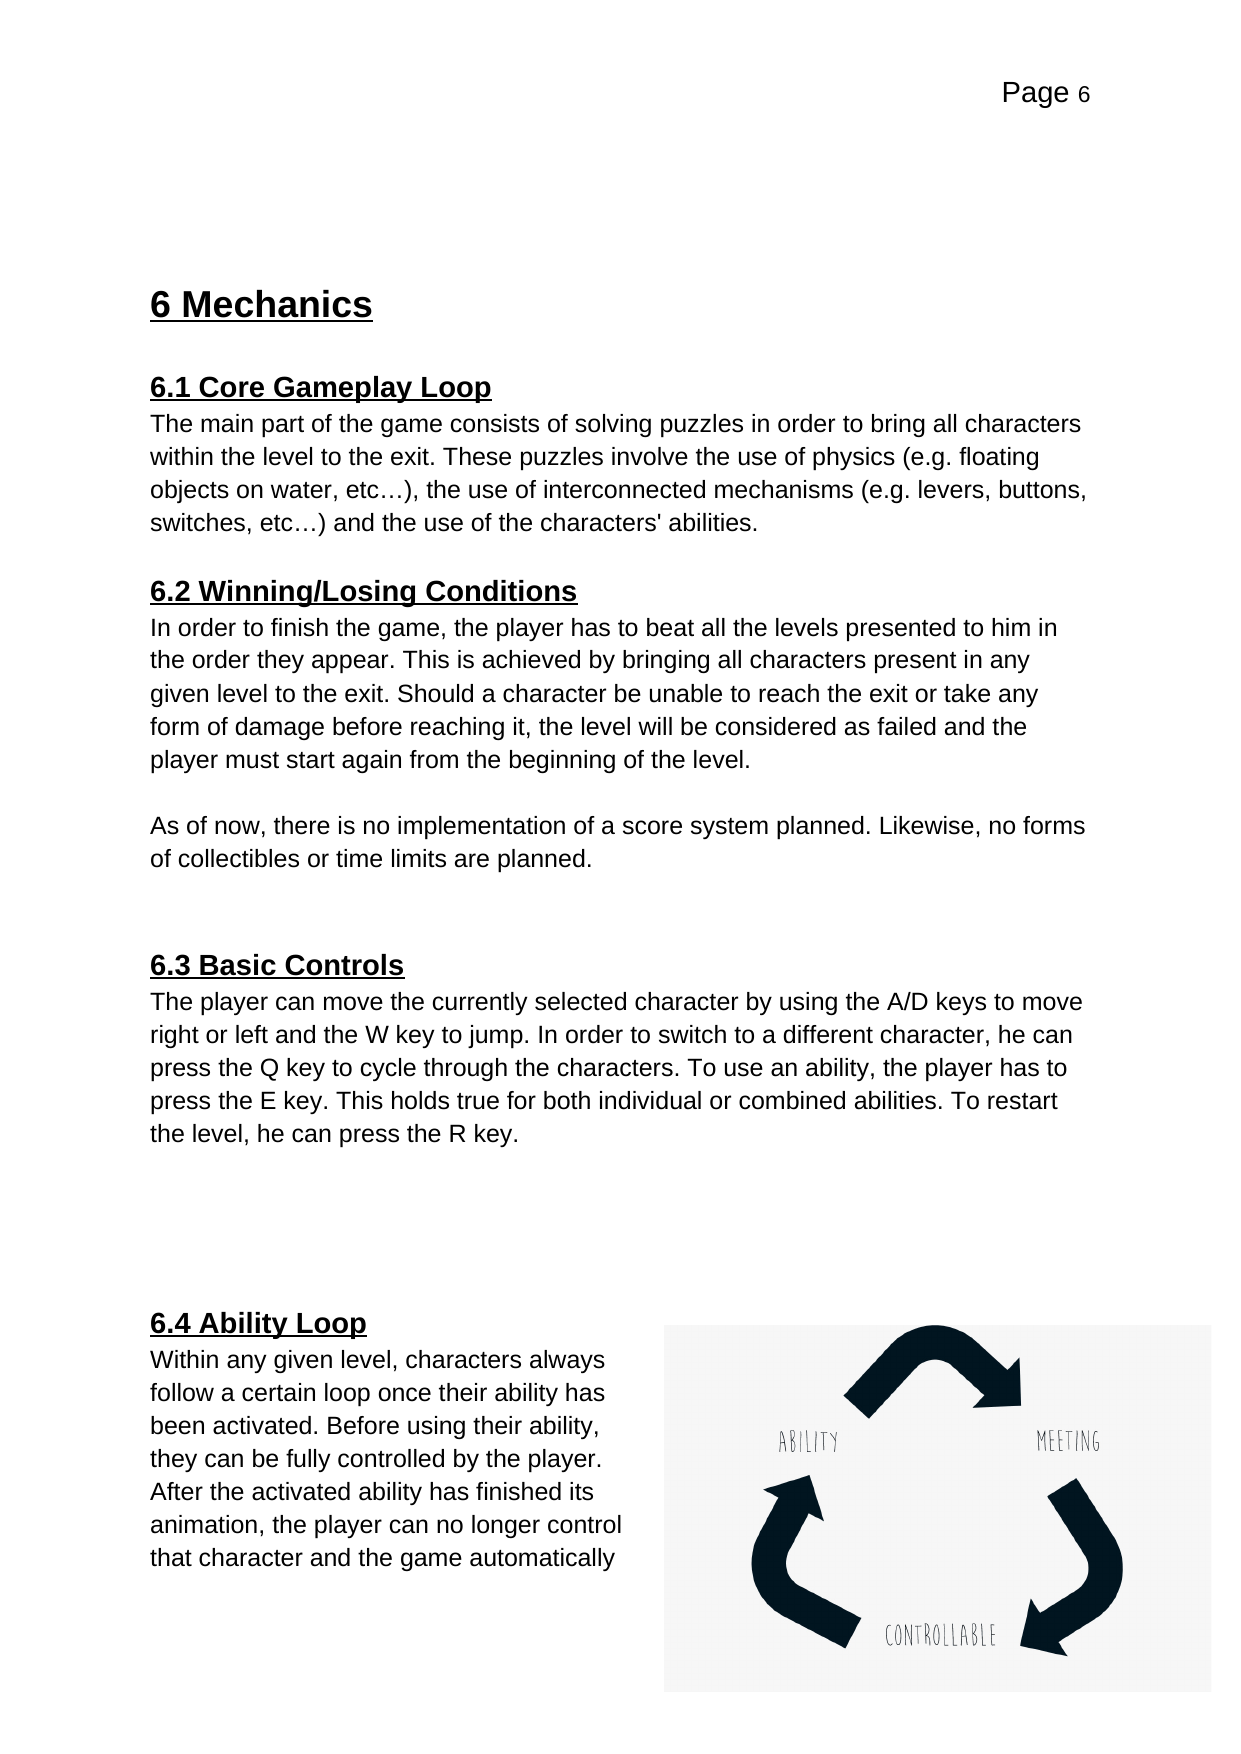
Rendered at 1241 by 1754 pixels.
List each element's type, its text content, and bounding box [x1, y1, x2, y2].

picture [664, 1325, 1212, 1692]
text 6.4 Ability Loop [150, 1306, 1090, 1339]
text The player can move the currently selected character by using the A/D keys to move right or left and the W key to jump. In order to switch to a different character, he can press the Q key to cycle through the characters. To use an ability, the player has to press the E key. This holds true for both individual or combined abilities. To restart the level, he can press the R key. [150, 987, 1090, 1148]
text As of now, there is no implementation of a score system planned. Likewise, no forms of collectibles or time limits are planned. [150, 811, 1090, 872]
text The main part of the game consists of solving puzzles in order to bring all characters within the level to the exit. These puzzles involve the use of physics (e.g. floating objects on water, etc…), the use of interconnected mechanisms (e.g. levers, buttons, switches, etc…) and the use of the characters' abilities. [150, 409, 1090, 537]
text 6.3 Basic Controls [150, 948, 1090, 982]
text 6 Mechanics [150, 282, 1090, 325]
text 6.1 Core Gameplay Loop [150, 370, 1090, 404]
text In order to finish the game, the player has to beat all the levels presented to him in the order they appear. This is achieved by bringing all characters present in any given level to the exit. Should a character be unable to reach the exit or take any form of damage before reaching it, the level will be considered as failed and the player must start again from the beginning of the level. [150, 612, 1090, 773]
text 6.2 Winning/Losing Conditions [150, 574, 1090, 607]
